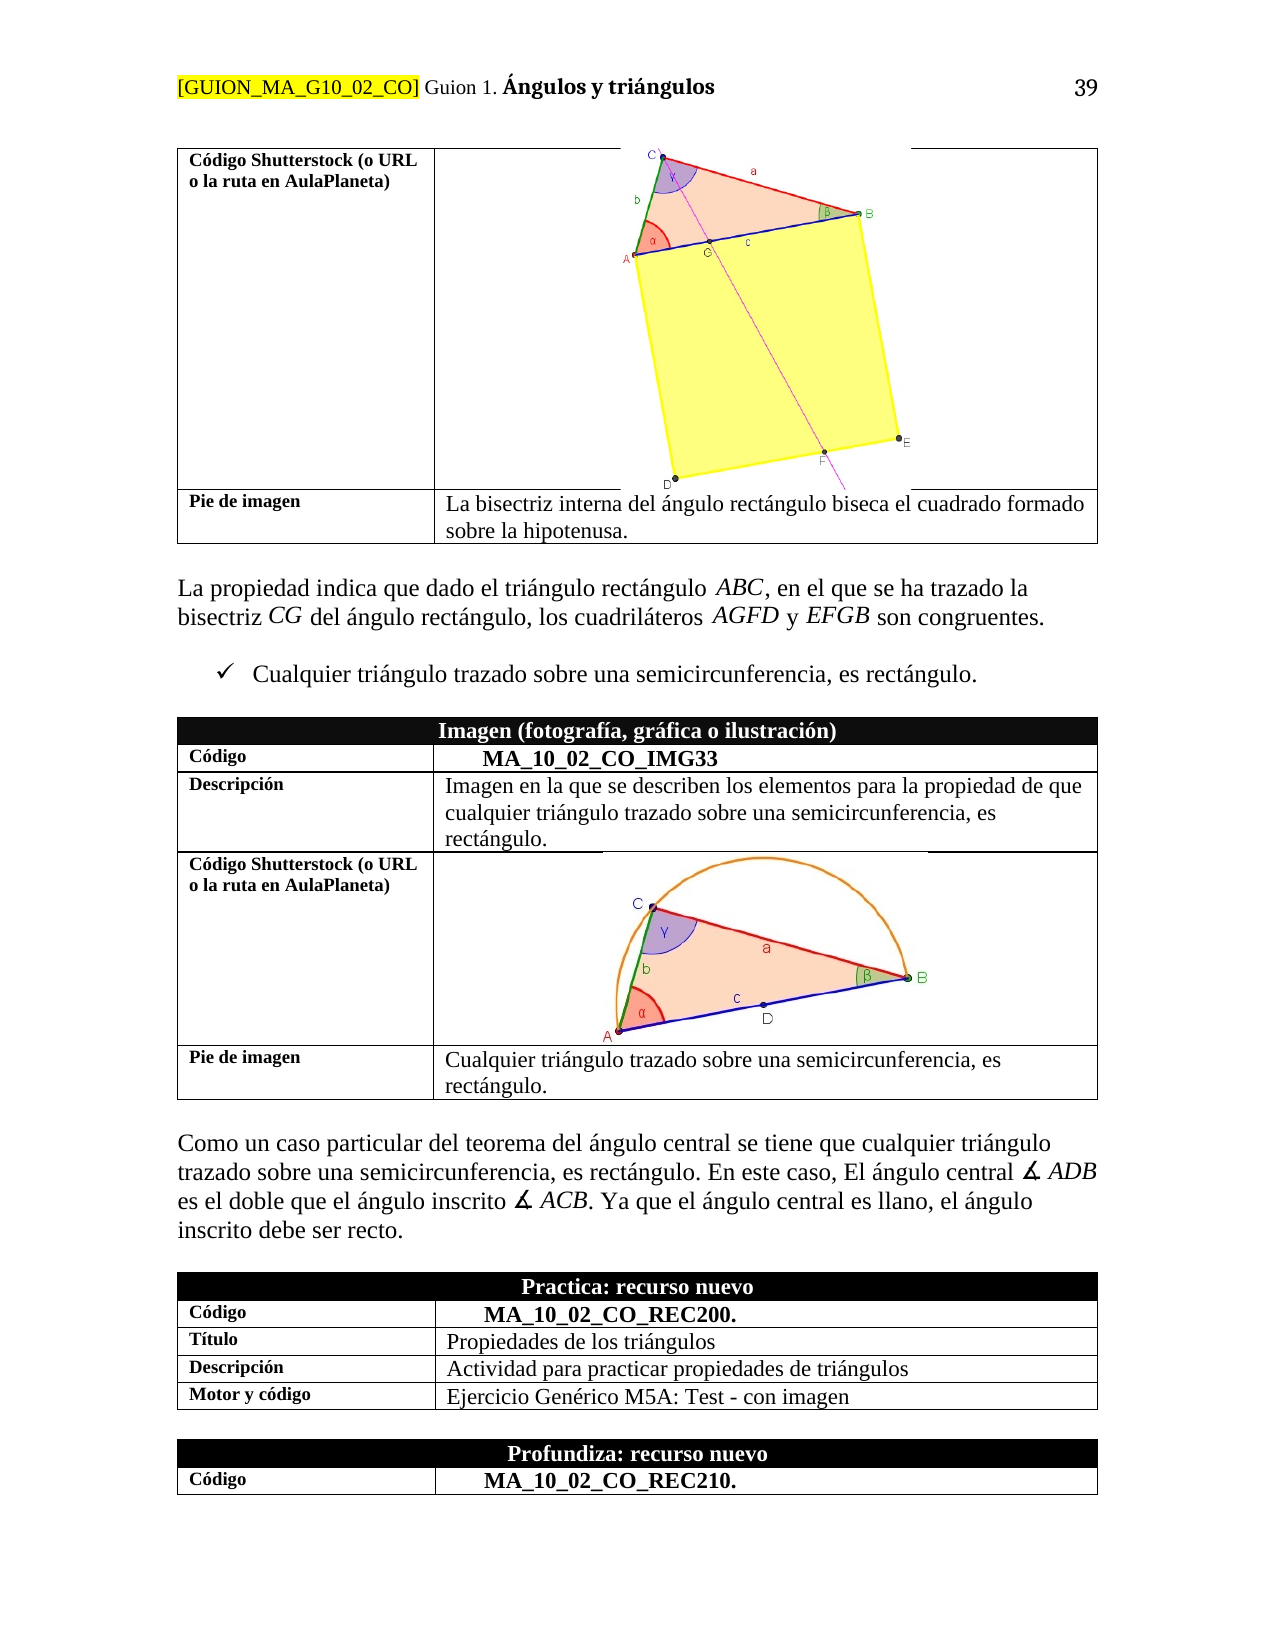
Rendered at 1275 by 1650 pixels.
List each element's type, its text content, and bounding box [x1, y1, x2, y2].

table_cell Descripción [178, 773, 433, 851]
table_cell [928, 853, 1097, 1045]
table_cell [912, 149, 1097, 489]
text Como un caso particular del teorema del ángulo central se tiene que cualquier triángulo trazado sobre una semicircunferencia, es rectángulo. En este caso, El ángulo central es el doble que el ángulo inscrito . Ya que el ángulo central es llano, el ángulo inscrito debe ser recto. [177, 1128, 1098, 1243]
table_header Profundiza: recurso nuevo [178, 1440, 1097, 1466]
table_cell Imagen en la que se describen los elementos para la propiedad de que cualquier triángulo trazado sobre una semicircunferencia, es rectángulo. [434, 773, 1097, 851]
table_cell Actividad para practicar propiedades de triángulos [436, 1356, 1097, 1382]
table_cell Descripción [178, 1356, 435, 1382]
table_cell [436, 1468, 1097, 1494]
table_cell Código [178, 1468, 435, 1494]
table_cell Pie de imagen [178, 1046, 433, 1099]
table_cell [434, 853, 603, 1045]
table_cell [436, 1301, 1097, 1327]
table_header Practica: recurso nuevo [178, 1273, 1097, 1300]
table_cell Pie de imagen [178, 490, 434, 543]
picture [603, 852, 928, 1045]
table_cell Código [178, 1301, 435, 1327]
picture [620, 148, 912, 490]
table_cell Título [178, 1328, 435, 1354]
table_cell Motor y código [178, 1383, 435, 1409]
table_cell Código [178, 745, 433, 771]
table_cell Código Shutterstock (o URL o la ruta en AulaPlaneta) [178, 149, 434, 489]
table_cell [435, 149, 620, 489]
table_cell Ejercicio Genérico M5A: Test - con imagen [436, 1383, 1097, 1409]
table_cell MA_10_02_CO_IMG33 [434, 745, 1097, 771]
text La propiedad indica que dado el triángulo rectángulo , en el que se ha trazado la bisectriz del ángulo rectángulo, los cuadriláteros y son congruentes. [177, 573, 1098, 630]
list Cualquier triángulo trazado sobre una semicircunferencia, es rectángulo. [215, 659, 1098, 688]
table_cell Código Shutterstock (o URL o la ruta en AulaPlaneta) [178, 853, 433, 1045]
table_header Imagen (fotografía, gráfica o ilustración) [178, 718, 1097, 744]
table_cell Cualquier triángulo trazado sobre una semicircunferencia, es rectángulo. [434, 1046, 1097, 1099]
table_cell La bisectriz interna del ángulo rectángulo biseca el cuadrado formado sobre la hipotenusa. [435, 490, 1097, 543]
table_cell Propiedades de los triángulos [436, 1328, 1097, 1354]
